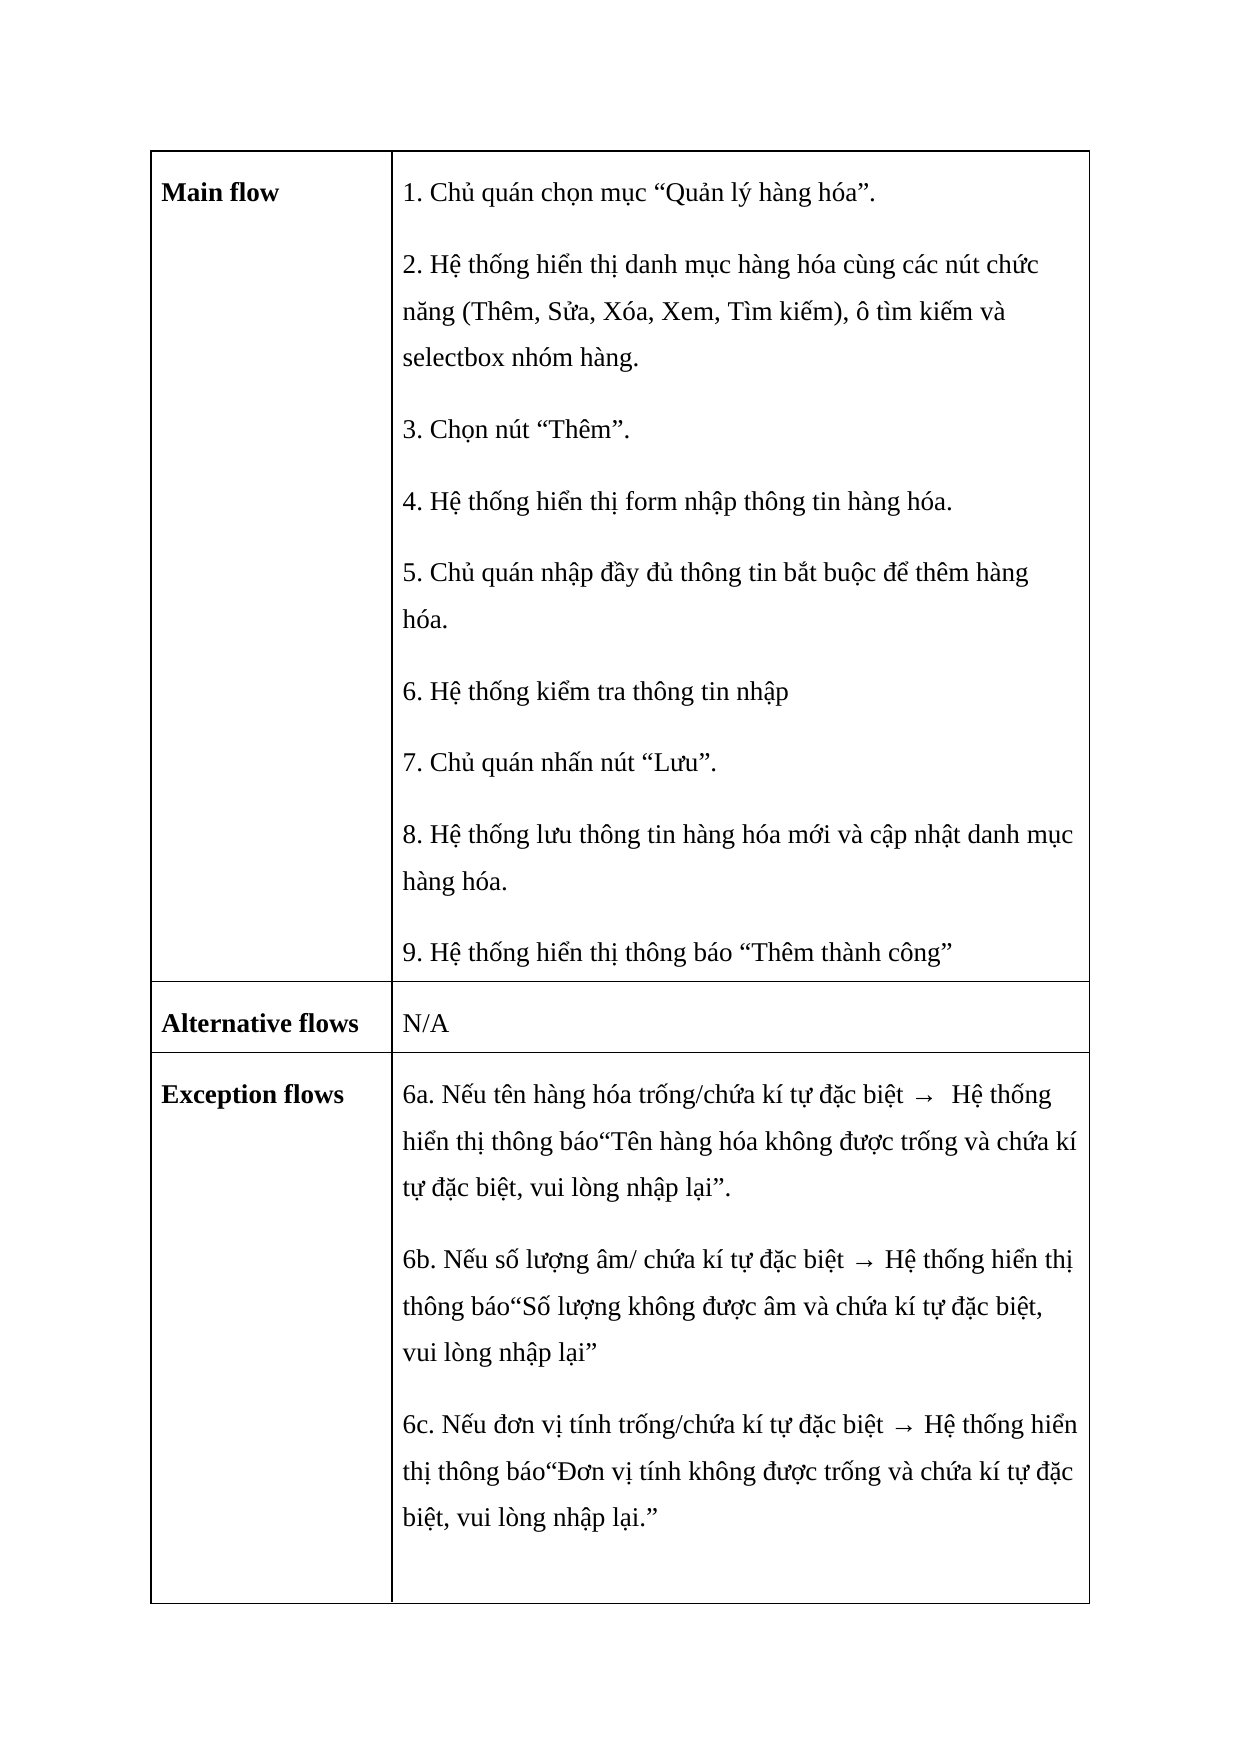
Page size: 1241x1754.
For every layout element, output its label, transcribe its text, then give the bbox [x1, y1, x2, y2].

table_cell N/A [393, 982, 1089, 1052]
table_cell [393, 1053, 1089, 1602]
table_cell Exception flows [152, 1053, 391, 1602]
table_cell Main flow [152, 152, 391, 981]
table_cell Alternative flows [152, 982, 391, 1052]
table_cell 1. Chủ quán chọn mục “Quản lý hàng hóa”. 2. Hệ thống hiển thị danh mục hàng hóa cùng các nút chức năng (Thêm, Sửa, Xóa, Xem, Tìm kiếm), ô tìm kiếm và selectbox nhóm hàng. 3. Chọn nút “Thêm”. 4. Hệ thống hiển thị form nhập thông tin hàng hóa. 5. Chủ quán nhập đầy đủ thông tin bắt buộc để thêm hàng hóa. 6. Hệ thống kiểm tra thông tin nhập 7. Chủ quán nhấn nút “Lưu”. 8. Hệ thống lưu thông tin hàng hóa mới và cập nhật danh mục hàng hóa. 9. Hệ thống hiển thị thông báo “Thêm thành công” [393, 152, 1089, 981]
